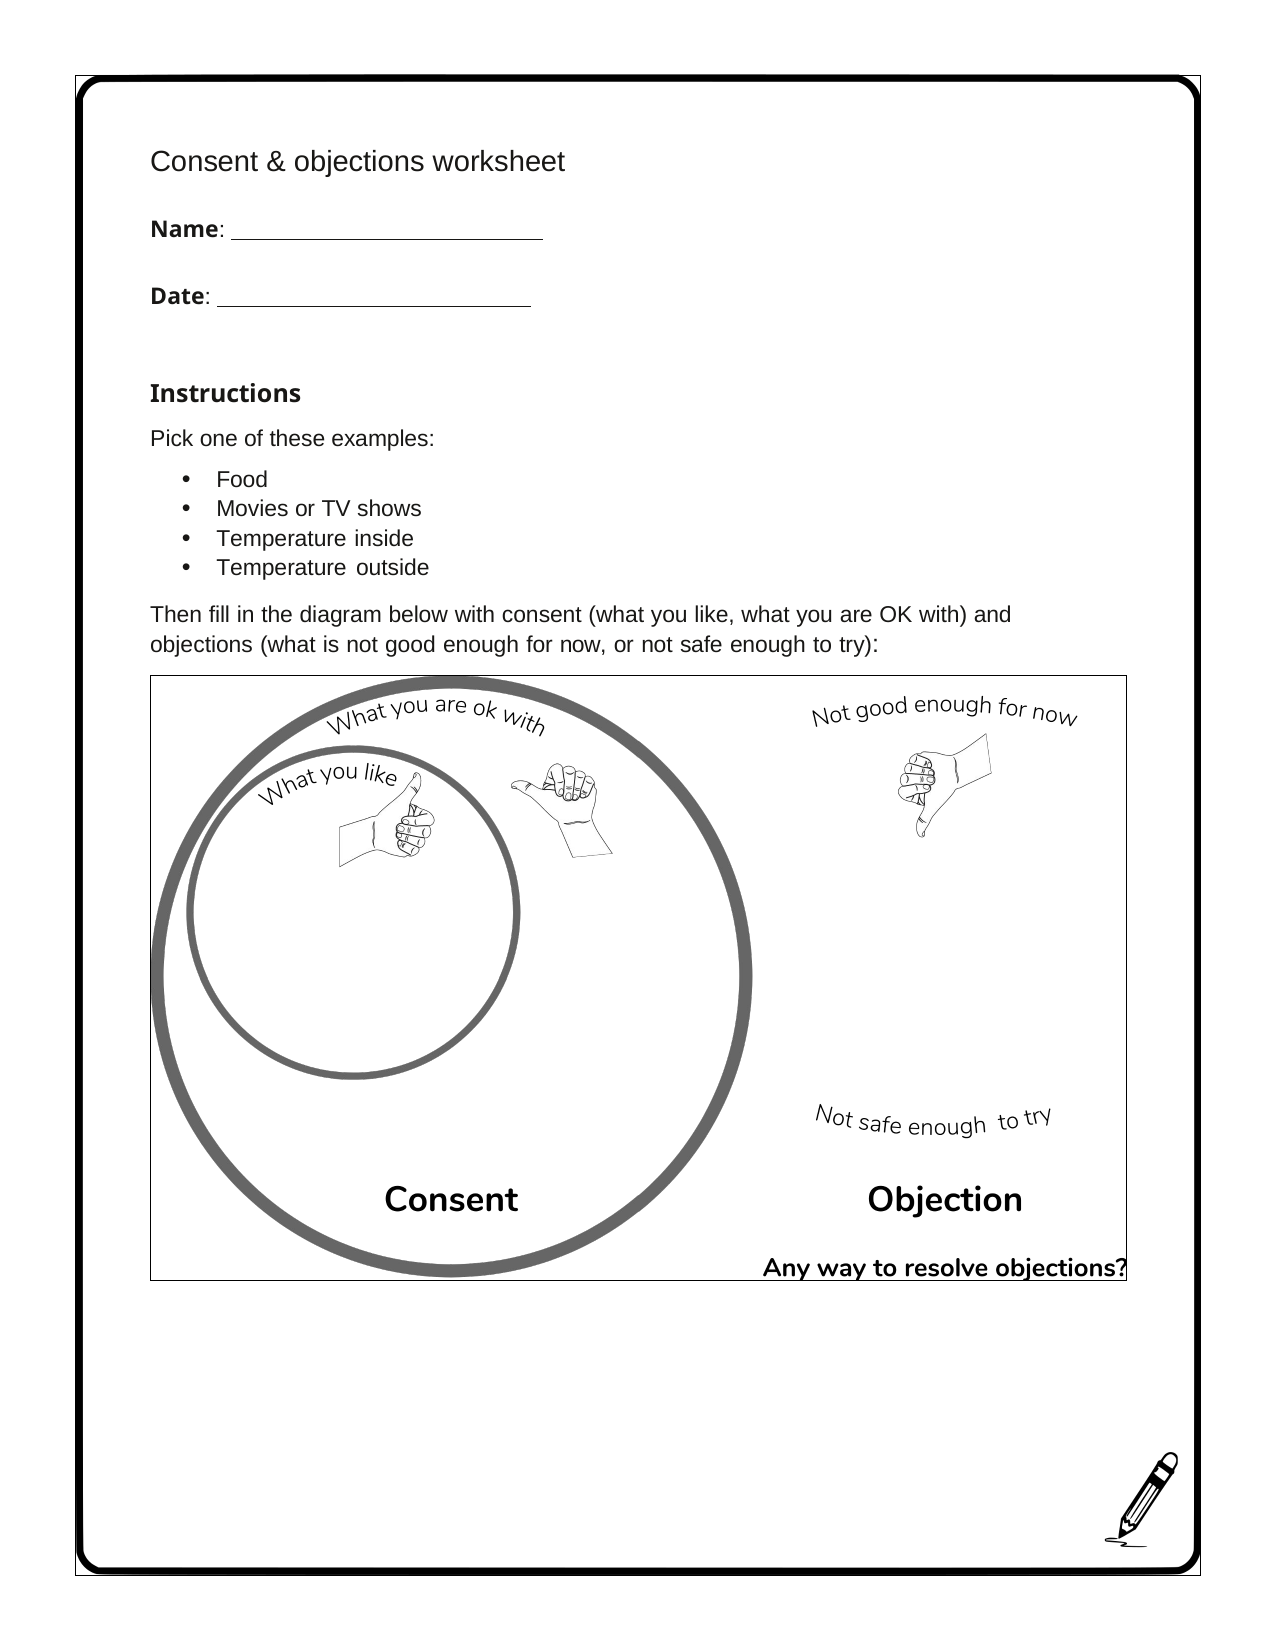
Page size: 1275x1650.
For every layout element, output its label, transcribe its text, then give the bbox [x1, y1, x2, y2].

text Date: [150, 279, 1096, 311]
text Pick one of these examples: [150, 424, 1096, 451]
text Then fill in the diagram below with consent (what you like, what you are OK with) and objections (what is not good enough for now, or not safe enough to try): [150, 601, 1096, 657]
list Food [182, 464, 1096, 493]
picture [76, 76, 1200, 1575]
list Temperature outside [182, 552, 1096, 580]
subtitle Consent & objections worksheet [150, 144, 1096, 178]
subtitle Instructions [150, 376, 1096, 410]
list Movies or TV shows [182, 493, 1096, 522]
list Temperature inside [182, 522, 1096, 551]
text Name: [150, 213, 1096, 244]
